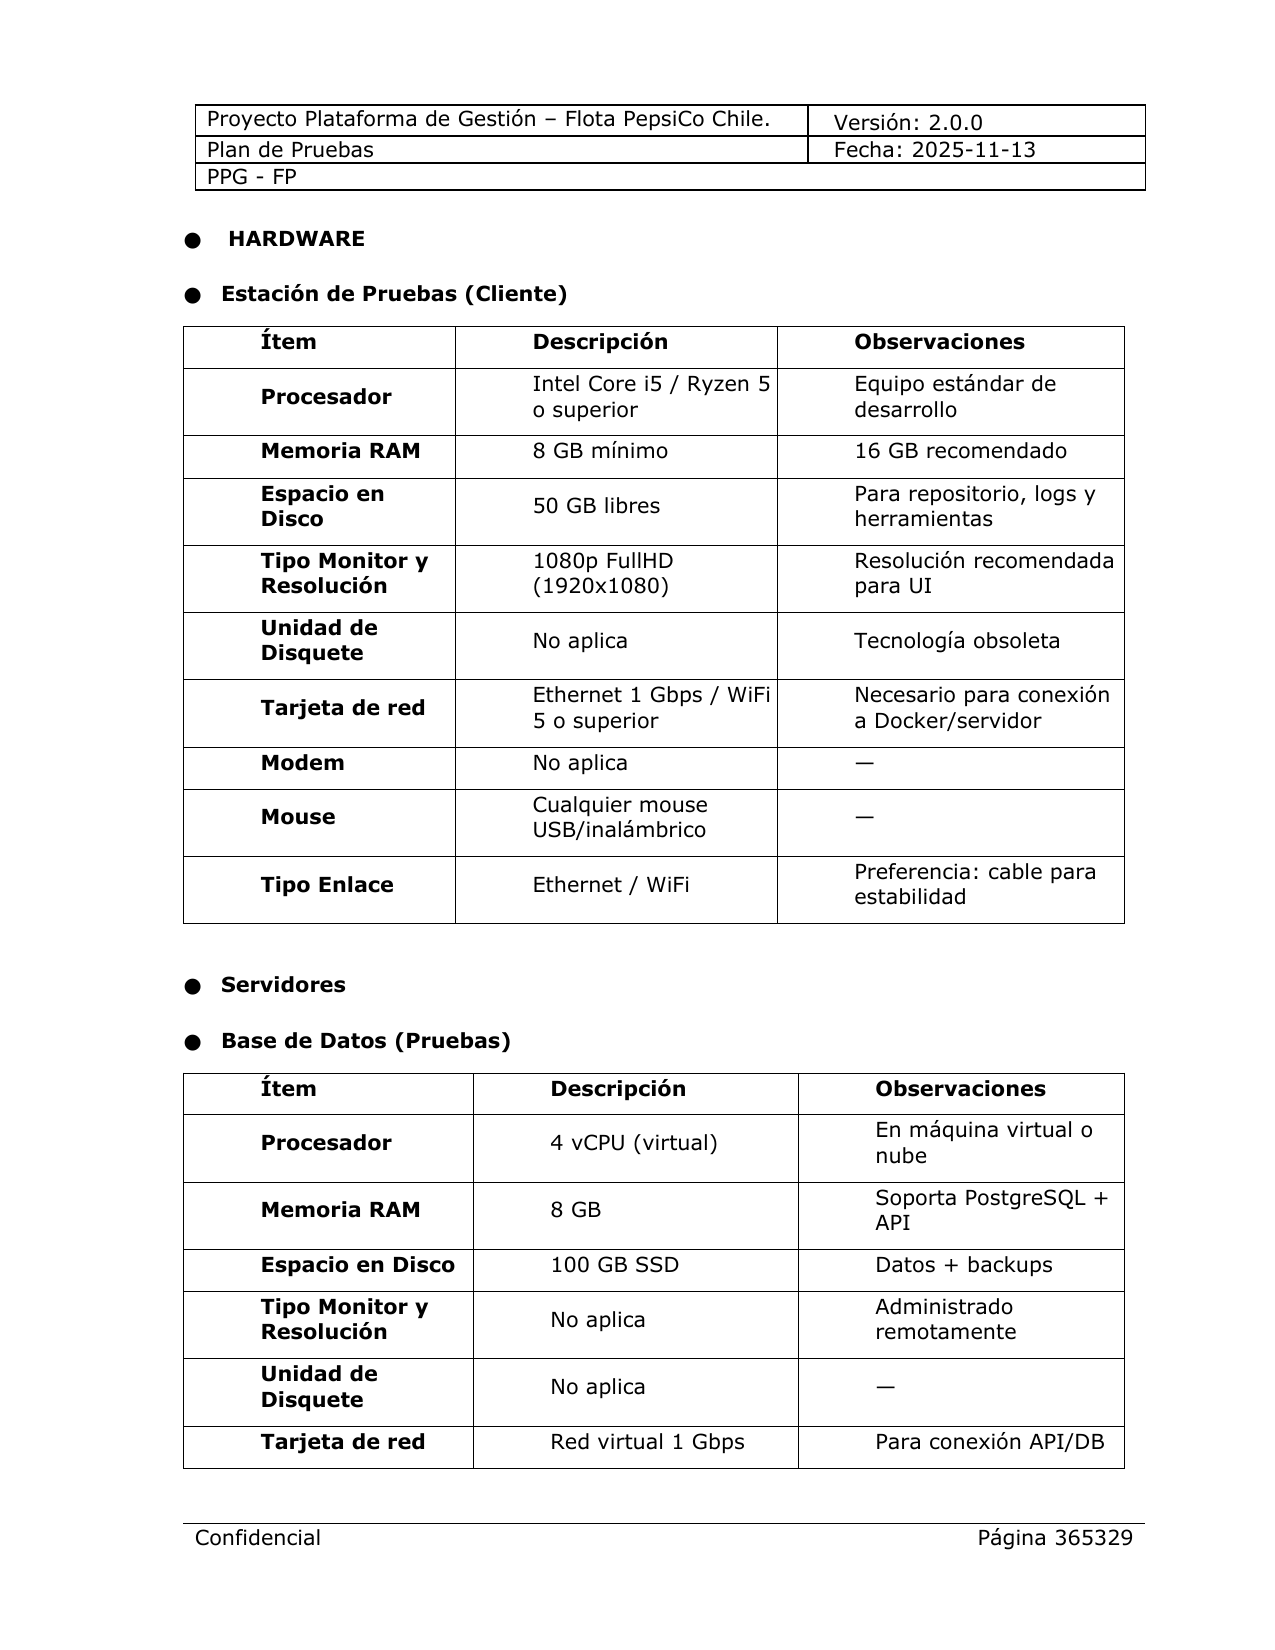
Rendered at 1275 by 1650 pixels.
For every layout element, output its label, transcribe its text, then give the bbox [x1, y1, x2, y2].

table_cell Tecnología obsoleta [778, 613, 1124, 679]
table_cell Red virtual 1 Gbps [474, 1427, 798, 1467]
table_header Ítem [184, 327, 455, 368]
list Servidores [183, 962, 1125, 1005]
table_cell 50 GB libres [456, 479, 777, 545]
table_cell Para conexión API/DB [799, 1427, 1124, 1467]
table_cell 8 GB [474, 1183, 798, 1249]
table_cell Memoria RAM [184, 1183, 473, 1249]
list Estación de Pruebas (Cliente) [183, 271, 1125, 314]
table_cell — [799, 1359, 1124, 1426]
table_cell Tipo Enlace [184, 857, 455, 923]
table_header Observaciones [799, 1074, 1124, 1114]
table_cell Tarjeta de red [184, 1427, 473, 1467]
table_cell Procesador [184, 1115, 473, 1182]
table_cell 100 GB SSD [474, 1250, 798, 1291]
table_cell Tipo Monitor y Resolución [184, 546, 455, 612]
table_cell Unidad de Disquete [184, 1359, 473, 1426]
table_cell — [778, 748, 1124, 788]
table_cell No aplica [474, 1359, 798, 1426]
list HARDWARE [183, 216, 1125, 258]
table_cell Preferencia: cable para estabilidad [778, 857, 1124, 923]
table_cell Ethernet / WiFi [456, 857, 777, 923]
table_header Observaciones [778, 327, 1124, 368]
table_cell Necesario para conexión a Docker/servidor [778, 680, 1124, 747]
table_cell Procesador [184, 369, 455, 435]
table_cell Tipo Monitor y Resolución [184, 1292, 473, 1358]
table_cell Administrado remotamente [799, 1292, 1124, 1358]
table_cell En máquina virtual o nube [799, 1115, 1124, 1182]
table_cell 16 GB recomendado [778, 436, 1124, 477]
table_cell Ethernet 1 Gbps / WiFi 5 o superior [456, 680, 777, 747]
table_cell Mouse [184, 790, 455, 856]
table_cell Espacio en Disco [184, 479, 455, 545]
table_cell 8 GB mínimo [456, 436, 777, 477]
table_cell Memoria RAM [184, 436, 455, 477]
table_header Ítem [184, 1074, 473, 1114]
table_cell No aplica [474, 1292, 798, 1358]
table_cell Resolución recomendada para UI [778, 546, 1124, 612]
table_cell Soporta PostgreSQL + API [799, 1183, 1124, 1249]
table_cell Datos + backups [799, 1250, 1124, 1291]
table_cell Tarjeta de red [184, 680, 455, 747]
table_cell 4 vCPU (virtual) [474, 1115, 798, 1182]
table_header Descripción [474, 1074, 798, 1114]
table_cell Equipo estándar de desarrollo [778, 369, 1124, 435]
table_cell Cualquier mouse USB/inalámbrico [456, 790, 777, 856]
table_cell Modem [184, 748, 455, 788]
table_header Descripción [456, 327, 777, 368]
table_cell Para repositorio, logs y herramientas [778, 479, 1124, 545]
list Base de Datos (Pruebas) [183, 1017, 1125, 1060]
table_cell No aplica [456, 748, 777, 788]
table_cell — [778, 790, 1124, 856]
table_cell 1080p FullHD (1920x1080) [456, 546, 777, 612]
table_cell Espacio en Disco [184, 1250, 473, 1291]
table_cell Intel Core i5 / Ryzen 5 o superior [456, 369, 777, 435]
table_cell Unidad de Disquete [184, 613, 455, 679]
table_cell No aplica [456, 613, 777, 679]
